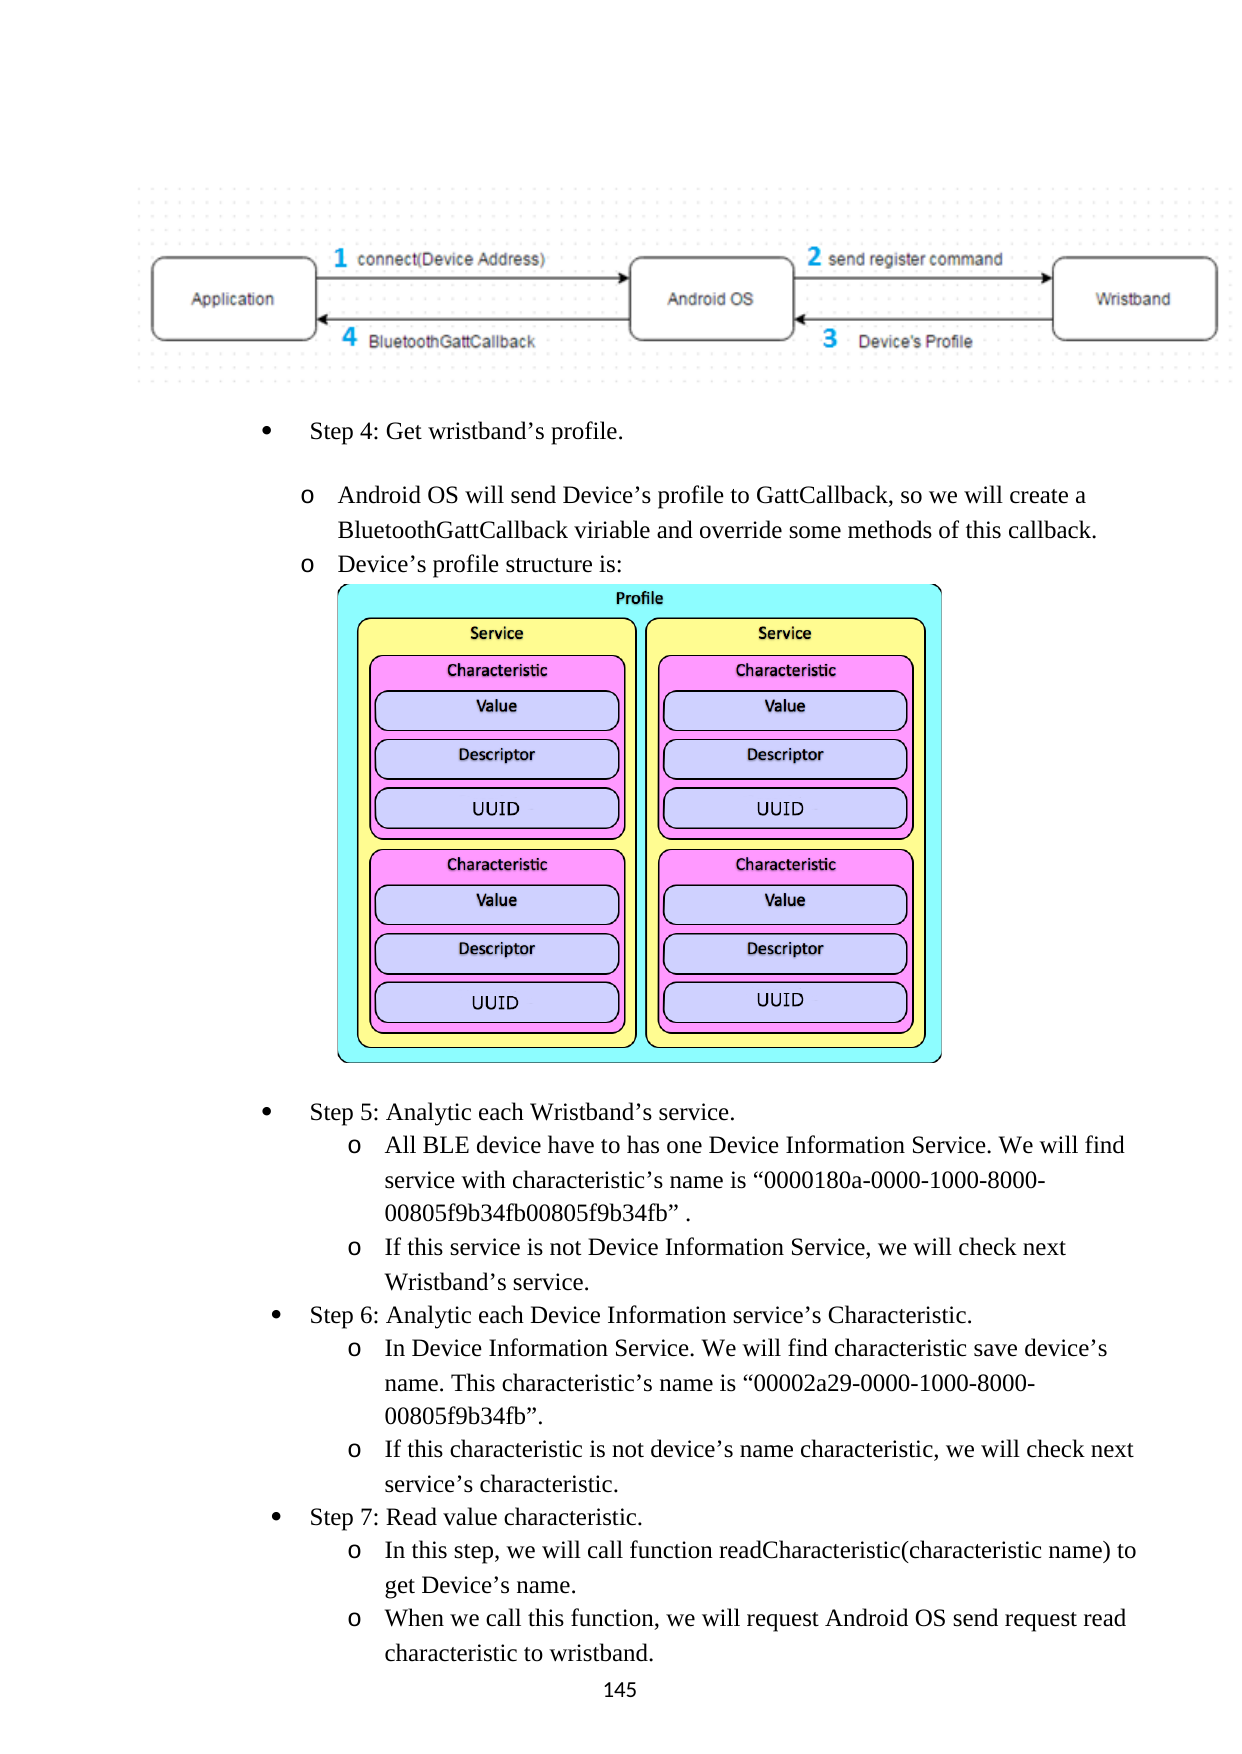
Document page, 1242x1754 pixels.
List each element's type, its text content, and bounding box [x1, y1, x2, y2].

list Android OS will send Device’s profile to GattCallback, so we will create a BluetoothGattCallback viriable and override some methods of this callback. [300, 481, 1146, 544]
list Step 5: Analytic each Wristband’s service. [262, 1097, 1146, 1126]
list If this service is not Device Information Service, we will check next Wristband’s service. [347, 1232, 1146, 1295]
list Step 6: Analytic each Device Information service’s Characteristic. [272, 1300, 1146, 1328]
list Step 4: Get wristband’s profile. [262, 416, 1146, 445]
list Step 7: Read value characteristic. [272, 1502, 1146, 1531]
list Device’s profile structure is: [300, 549, 1146, 579]
picture [137, 187, 1233, 384]
list In Device Information Service. We will find characteristic save device’s name. This characteristic’s name is “00002a29-0000-1000-8000-00805f9b34fb”. [347, 1333, 1146, 1429]
list When we call this function, we will request Android OS send request read characteristic to wristband. [347, 1603, 1146, 1667]
list If this characteristic is not device’s name characteristic, we will check next service’s characteristic. [347, 1434, 1146, 1498]
list In this step, we will call function readCharacteristic(characteristic name) to get Device’s name. [347, 1535, 1146, 1599]
picture [337, 584, 942, 1063]
list All BLE device have to has one Device Information Service. We will find service with characteristic’s name is “0000180a-0000-1000-8000-00805f9b34fb00805f9b34fb” . [347, 1130, 1146, 1227]
